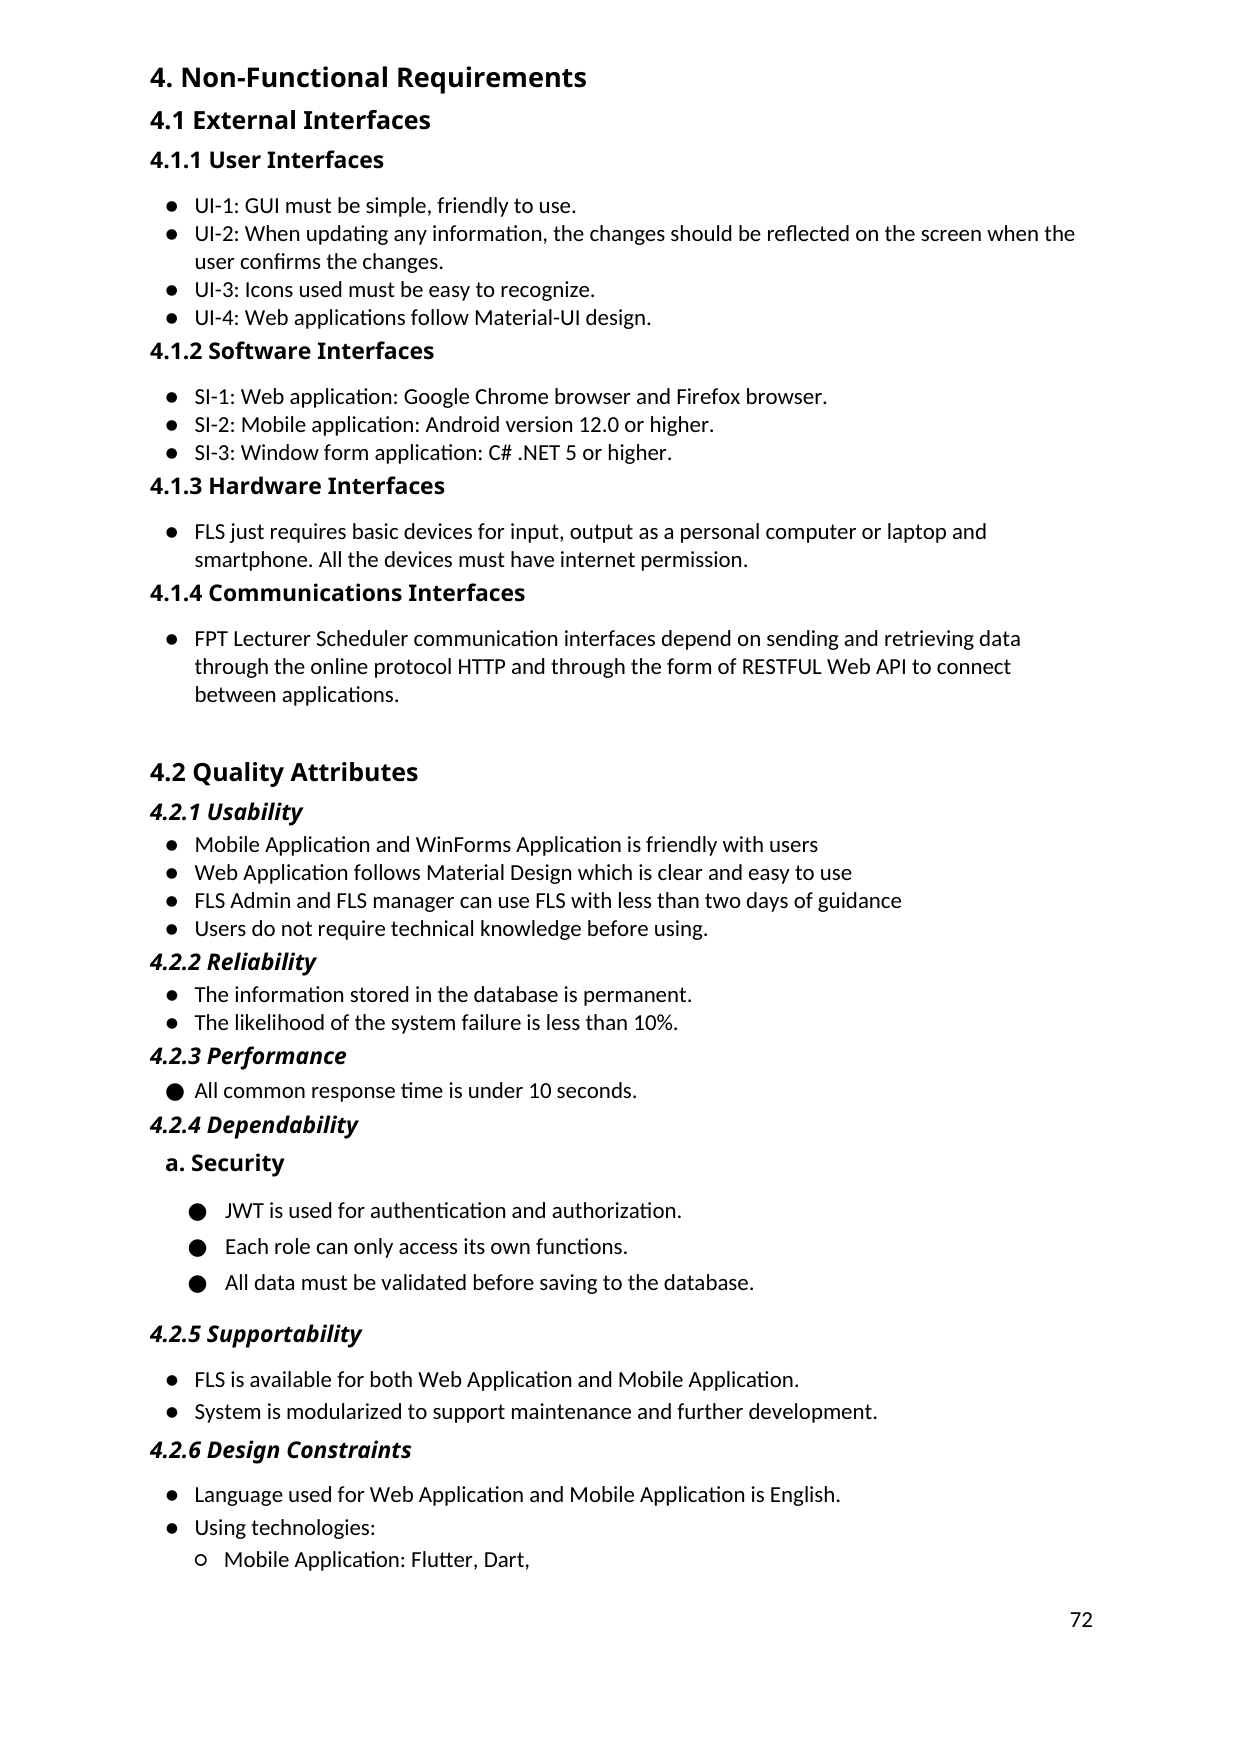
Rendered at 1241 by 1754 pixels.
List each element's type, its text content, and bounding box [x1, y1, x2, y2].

list FPT Lecturer Scheduler communication interfaces depend on sending and retrieving data through the online protocol HTTP and through the form of RESTFUL Web API to connect between applications. [164, 624, 1093, 708]
list SI-1: Web application: Google Chrome browser and Firefox browser. [164, 382, 1093, 410]
subtitle 4. Non-Functional Requirements [150, 59, 1093, 96]
subtitle 4.2.5 Supportability [150, 1318, 1093, 1349]
list FLS just requires basic devices for input, output as a personal computer or laptop and smartphone. All the devices must have internet permission. [164, 517, 1093, 573]
list Mobile Application and WinForms Application is friendly with users [164, 830, 1093, 858]
list Users do not require technical knowledge before using. [164, 914, 1093, 942]
subtitle 4.1.1 User Interfaces [150, 144, 1093, 175]
list Language used for Web Application and Mobile Application is English. [165, 1481, 1093, 1509]
list Mobile Application: Flutter, Dart, [194, 1545, 1093, 1573]
list All data must be validated before saving to the database. [187, 1266, 1093, 1297]
subtitle 4.2.4 Dependability [150, 1109, 1093, 1140]
list The information stored in the database is permanent. [165, 980, 1093, 1008]
list FLS Admin and FLS manager can use FLS with less than two days of guidance [164, 886, 1093, 914]
list SI-2: Mobile application: Android version 12.0 or higher. [164, 410, 1093, 438]
list System is modularized to support maintenance and further development. [165, 1397, 1093, 1425]
list UI-3: Icons used must be easy to recognize. [164, 275, 1093, 303]
subtitle 4.2.3 Performance [150, 1040, 1093, 1071]
subtitle 4.1.3 Hardware Interfaces [150, 470, 1093, 501]
subtitle 4.2 Quality Attributes [150, 755, 1093, 789]
list SI-3: Window form application: C# .NET 5 or higher. [164, 438, 1093, 466]
subtitle 4.1.2 Software Interfaces [150, 335, 1093, 366]
list The likelihood of the system failure is less than 10%. [165, 1008, 1093, 1036]
subtitle a. Security [165, 1147, 1093, 1178]
list UI-2: When updating any information, the changes should be reflected on the screen when the user confirms the changes. [164, 219, 1093, 275]
subtitle 4.2.1 Usability [150, 796, 1093, 827]
list JWT is used for authentication and authorization. [187, 1194, 1093, 1225]
subtitle 4.1 External Interfaces [150, 103, 1093, 137]
list Web Application follows Material Design which is clear and easy to use [164, 858, 1093, 886]
subtitle 4.1.4 Communications Interfaces [150, 577, 1093, 608]
list UI-4: Web applications follow Material-UI design. [164, 303, 1093, 331]
list Using technologies: [165, 1513, 1093, 1541]
list All common response time is under 10 seconds. [165, 1074, 1093, 1105]
subtitle 4.2.6 Design Constraints [150, 1434, 1093, 1465]
subtitle 4.2.2 Reliability [150, 946, 1093, 977]
list UI-1: GUI must be simple, friendly to use. [164, 191, 1093, 219]
list Each role can only access its own functions. [187, 1230, 1093, 1261]
list FLS is available for both Web Application and Mobile Application. [165, 1365, 1093, 1393]
